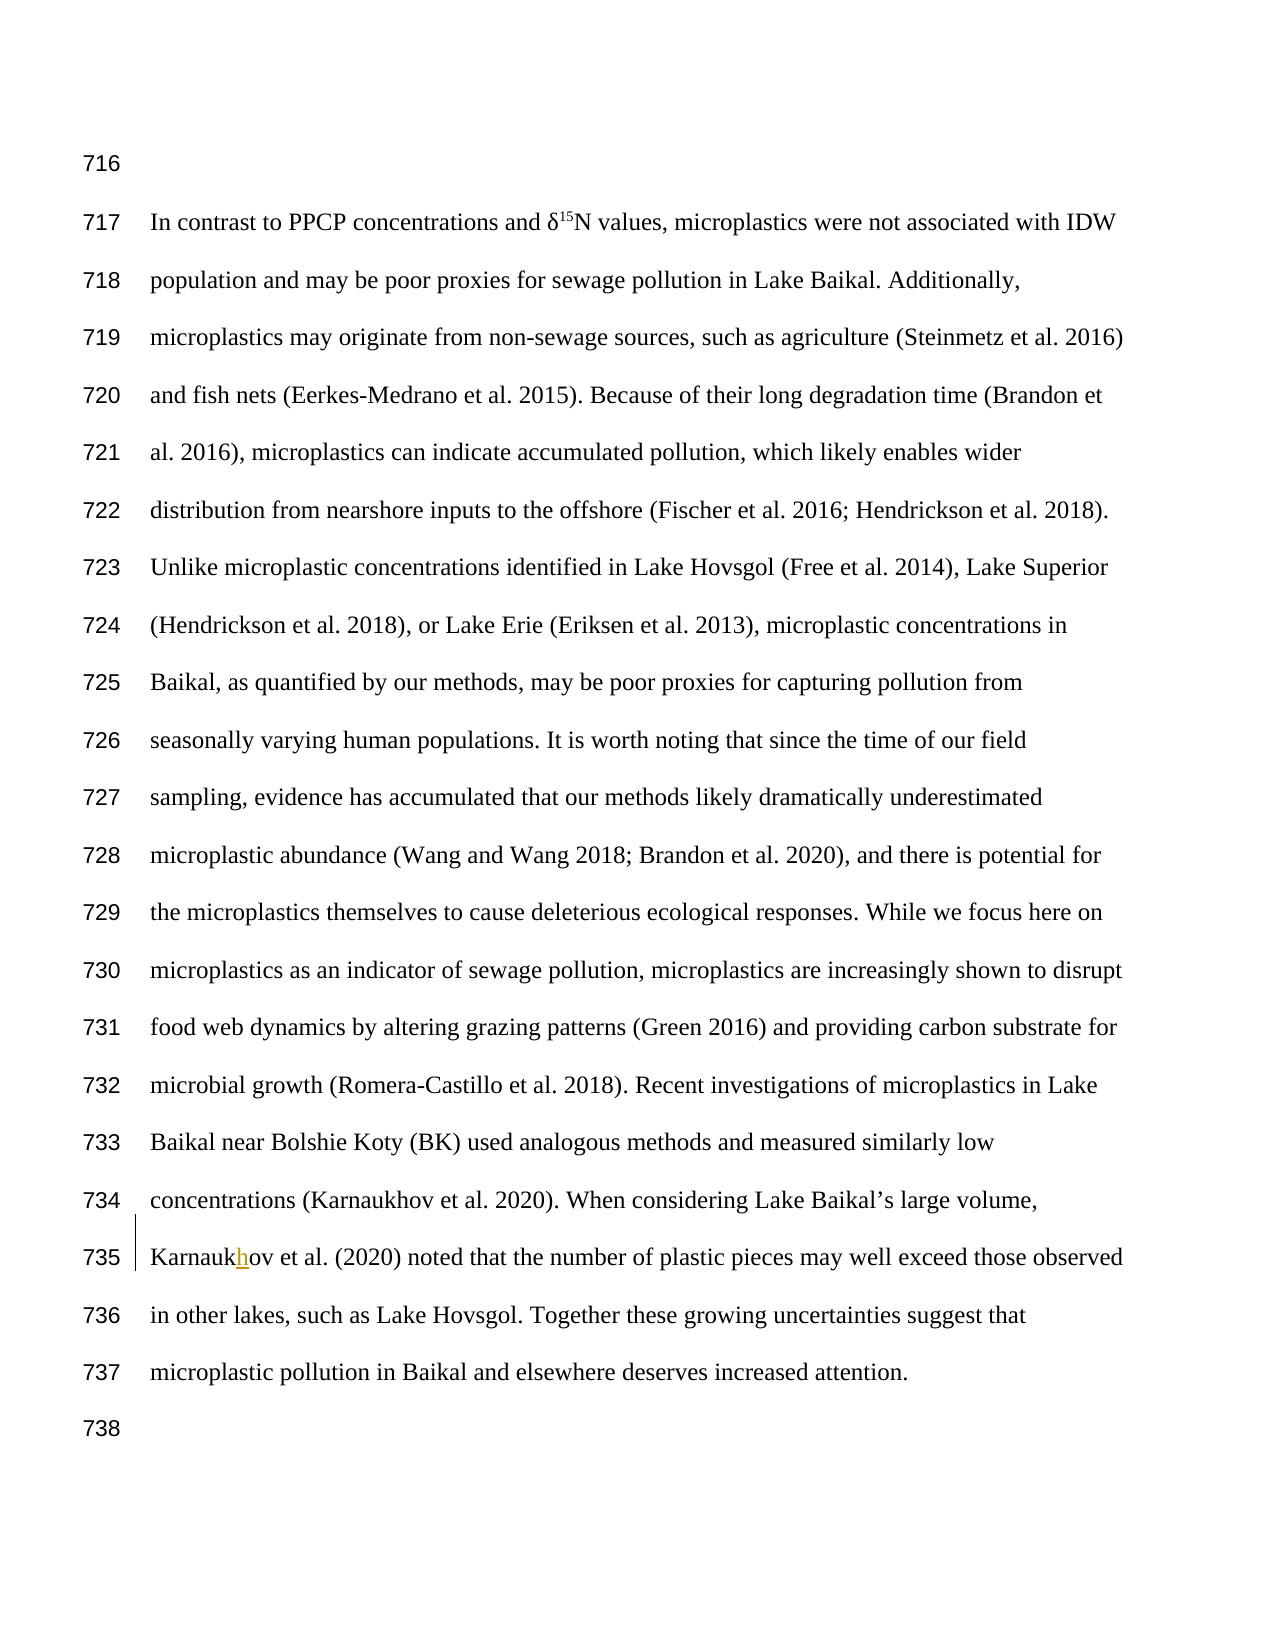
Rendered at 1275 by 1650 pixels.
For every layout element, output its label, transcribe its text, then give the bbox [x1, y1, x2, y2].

text In contrast to PPCP concentrations and δ15N values, microplastics were not associated with IDW population and may be poor proxies for sewage pollution in Lake Baikal. Additionally, microplastics may originate from non-sewage sources, such as agriculture (Steinmetz et al. 2016) and fish nets (Eerkes-Medrano et al. 2015). Because of their long degradation time (Brandon et al. 2016), microplastics can indicate accumulated pollution, which likely enables wider distribution from nearshore inputs to the offshore (Fischer et al. 2016; Hendrickson et al. 2018). Unlike microplastic concentrations identified in Lake Hovsgol (Free et al. 2014), Lake Superior (Hendrickson et al. 2018), or Lake Erie (Eriksen et al. 2013), microplastic concentrations in Baikal, as quantified by our methods, may be poor proxies for capturing pollution from seasonally varying human populations. It is worth noting that since the time of our field sampling, evidence has accumulated that our methods likely dramatically underestimated microplastic abundance (Wang and Wang 2018; Brandon et al. 2020), and there is potential for the microplastics themselves to cause deleterious ecological responses. While we focus here on microplastics as an indicator of sewage pollution, microplastics are increasingly shown to disrupt food web dynamics by altering grazing patterns (Green 2016) and providing carbon substrate for microbial growth (Romera-Castillo et al. 2018). Recent investigations of microplastics in Lake Baikal near Bolshie Koty (BK) used analogous methods and measured similarly low concentrations (Karnaukhov et al. 2020). When considering Lake Baikal’s large volume, Karnaukov et al. (2020) noted that the number of plastic pieces may well exceed those observed in other lakes, such as Lake Hovsgol. Together these growing uncertainties suggest that microplastic pollution in Baikal and elsewhere deserves increased attention. [150, 207, 1125, 1386]
